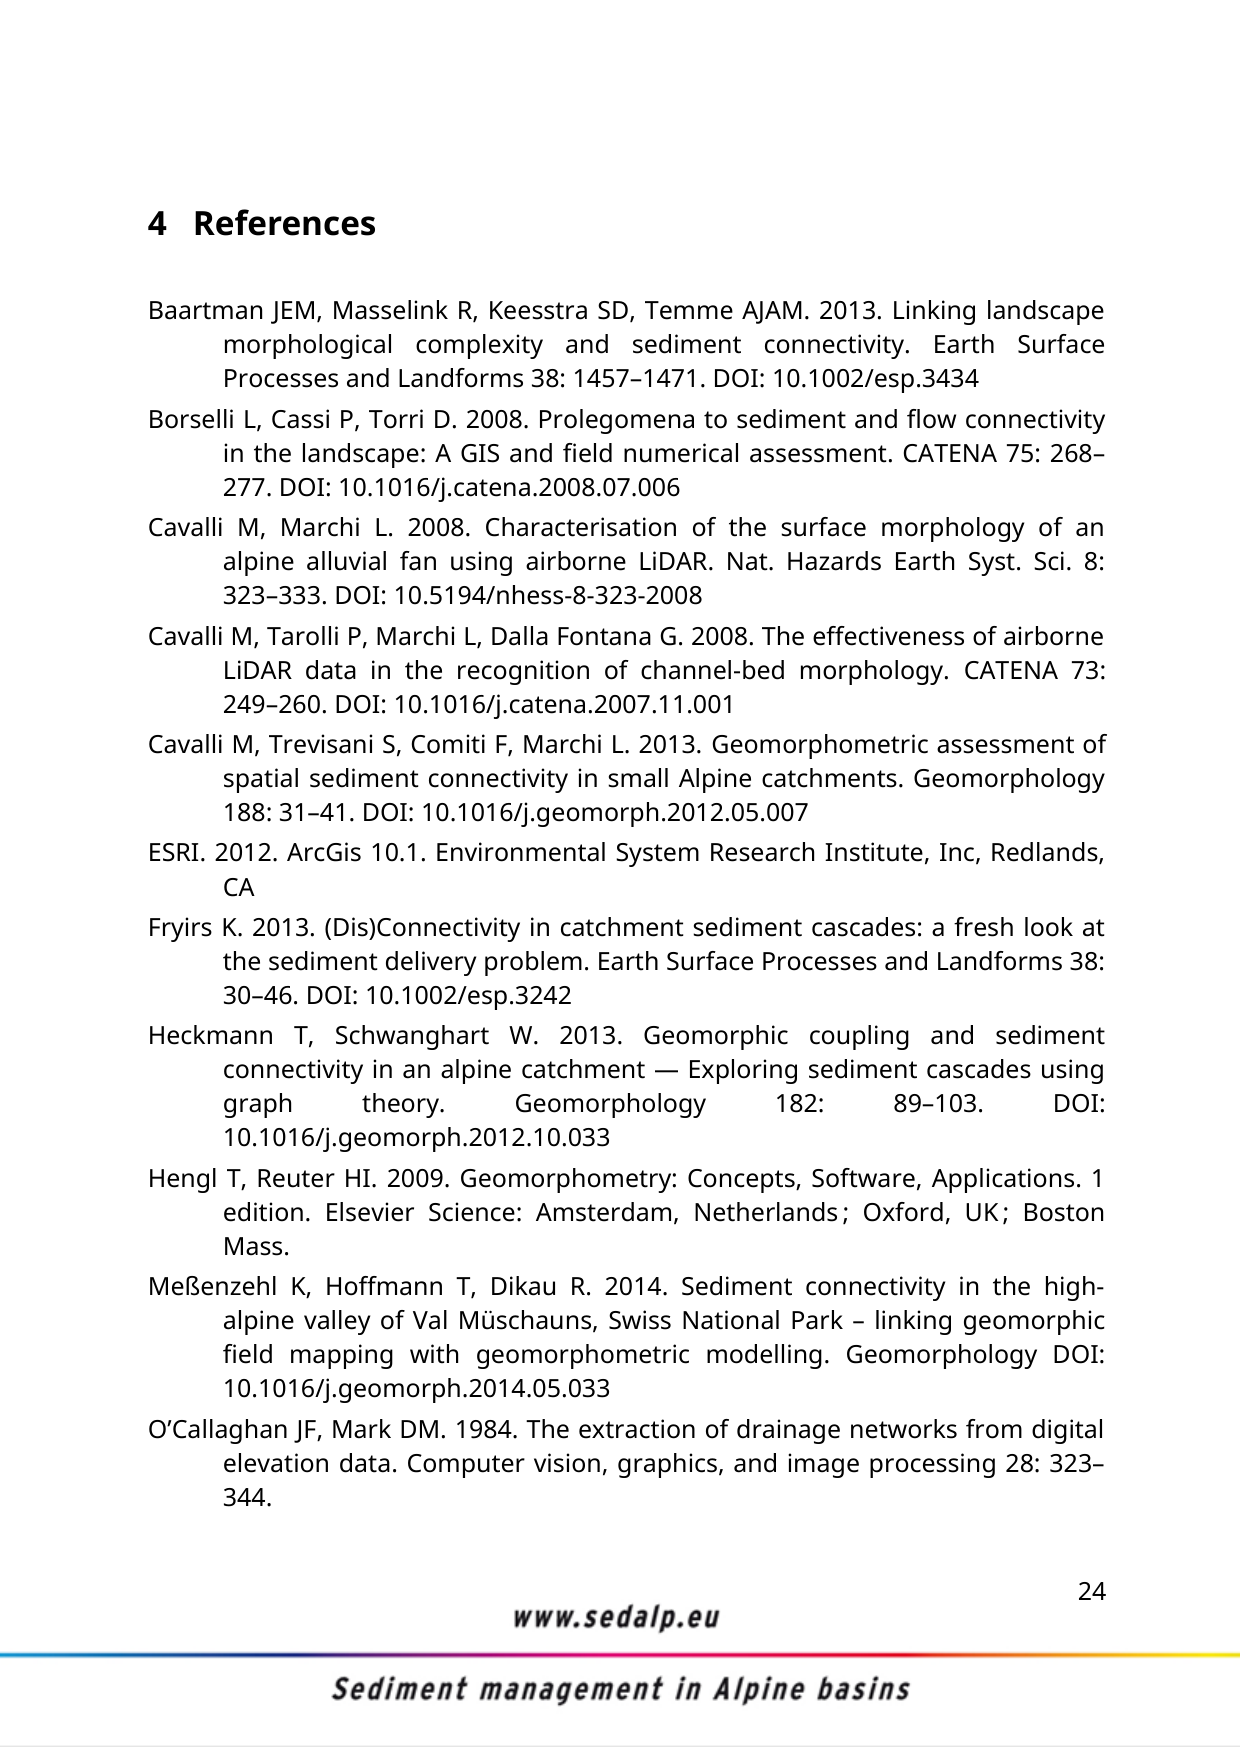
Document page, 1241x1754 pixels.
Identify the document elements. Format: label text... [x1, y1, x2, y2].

text Hengl T, Reuter HI. 2009. Geomorphometry: Concepts, Software, Applications. 1 edition. Elsevier Science: Amsterdam, Netherlands ; Oxford, UK ; Boston Mass. [148, 1160, 1106, 1263]
text Heckmann T, Schwanghart W. 2013. Geomorphic coupling and sediment connectivity in an alpine catchment — Exploring sediment cascades using graph theory. Geomorphology 182: 89–103. DOI: 10.1016/j.geomorph.2012.10.033 [148, 1018, 1106, 1154]
text O’Callaghan JF, Mark DM. 1984. The extraction of drainage networks from digital elevation data. Computer vision, graphics, and image processing 28: 323–344. [148, 1411, 1106, 1513]
text ESRI. 2012. ArcGis 10.1. Environmental System Research Institute, Inc, Redlands, CA [148, 835, 1106, 903]
text Cavalli M, Trevisani S, Comiti F, Marchi L. 2013. Geomorphometric assessment of spatial sediment connectivity in small Alpine catchments. Geomorphology 188: 31–41. DOI: 10.1016/j.geomorph.2012.05.007 [148, 727, 1106, 829]
text Cavalli M, Marchi L. 2008. Characterisation of the surface morphology of an alpine alluvial fan using airborne LiDAR. Nat. Hazards Earth Syst. Sci. 8: 323–333. DOI: 10.5194/nhess-8-323-2008 [148, 510, 1106, 612]
text Meßenzehl K, Hoffmann T, Dikau R. 2014. Sediment connectivity in the high-alpine valley of Val Müschauns, Swiss National Park – linking geomorphic field mapping with geomorphometric modelling. Geomorphology DOI: 10.1016/j.geomorph.2014.05.033 [148, 1269, 1106, 1405]
picture [0, 1567, 1240, 1748]
text Fryirs K. 2013. (Dis)Connectivity in catchment sediment cascades: a fresh look at the sediment delivery problem. Earth Surface Processes and Landforms 38: 30–46. DOI: 10.1002/esp.3242 [148, 909, 1106, 1012]
text Borselli L, Cassi P, Torri D. 2008. Prolegomena to sediment and flow connectivity in the landscape: A GIS and field numerical assessment. CATENA 75: 268–277. DOI: 10.1016/j.catena.2008.07.006 [148, 401, 1106, 503]
subtitle References [148, 200, 1106, 245]
text Baartman JEM, Masselink R, Keesstra SD, Temme AJAM. 2013. Linking landscape morphological complexity and sediment connectivity. Earth Surface Processes and Landforms 38: 1457–1471. DOI: 10.1002/esp.3434 [148, 293, 1106, 395]
text Cavalli M, Tarolli P, Marchi L, Dalla Fontana G. 2008. The effectiveness of airborne LiDAR data in the recognition of channel-bed morphology. CATENA 73: 249–260. DOI: 10.1016/j.catena.2007.11.001 [148, 618, 1106, 720]
